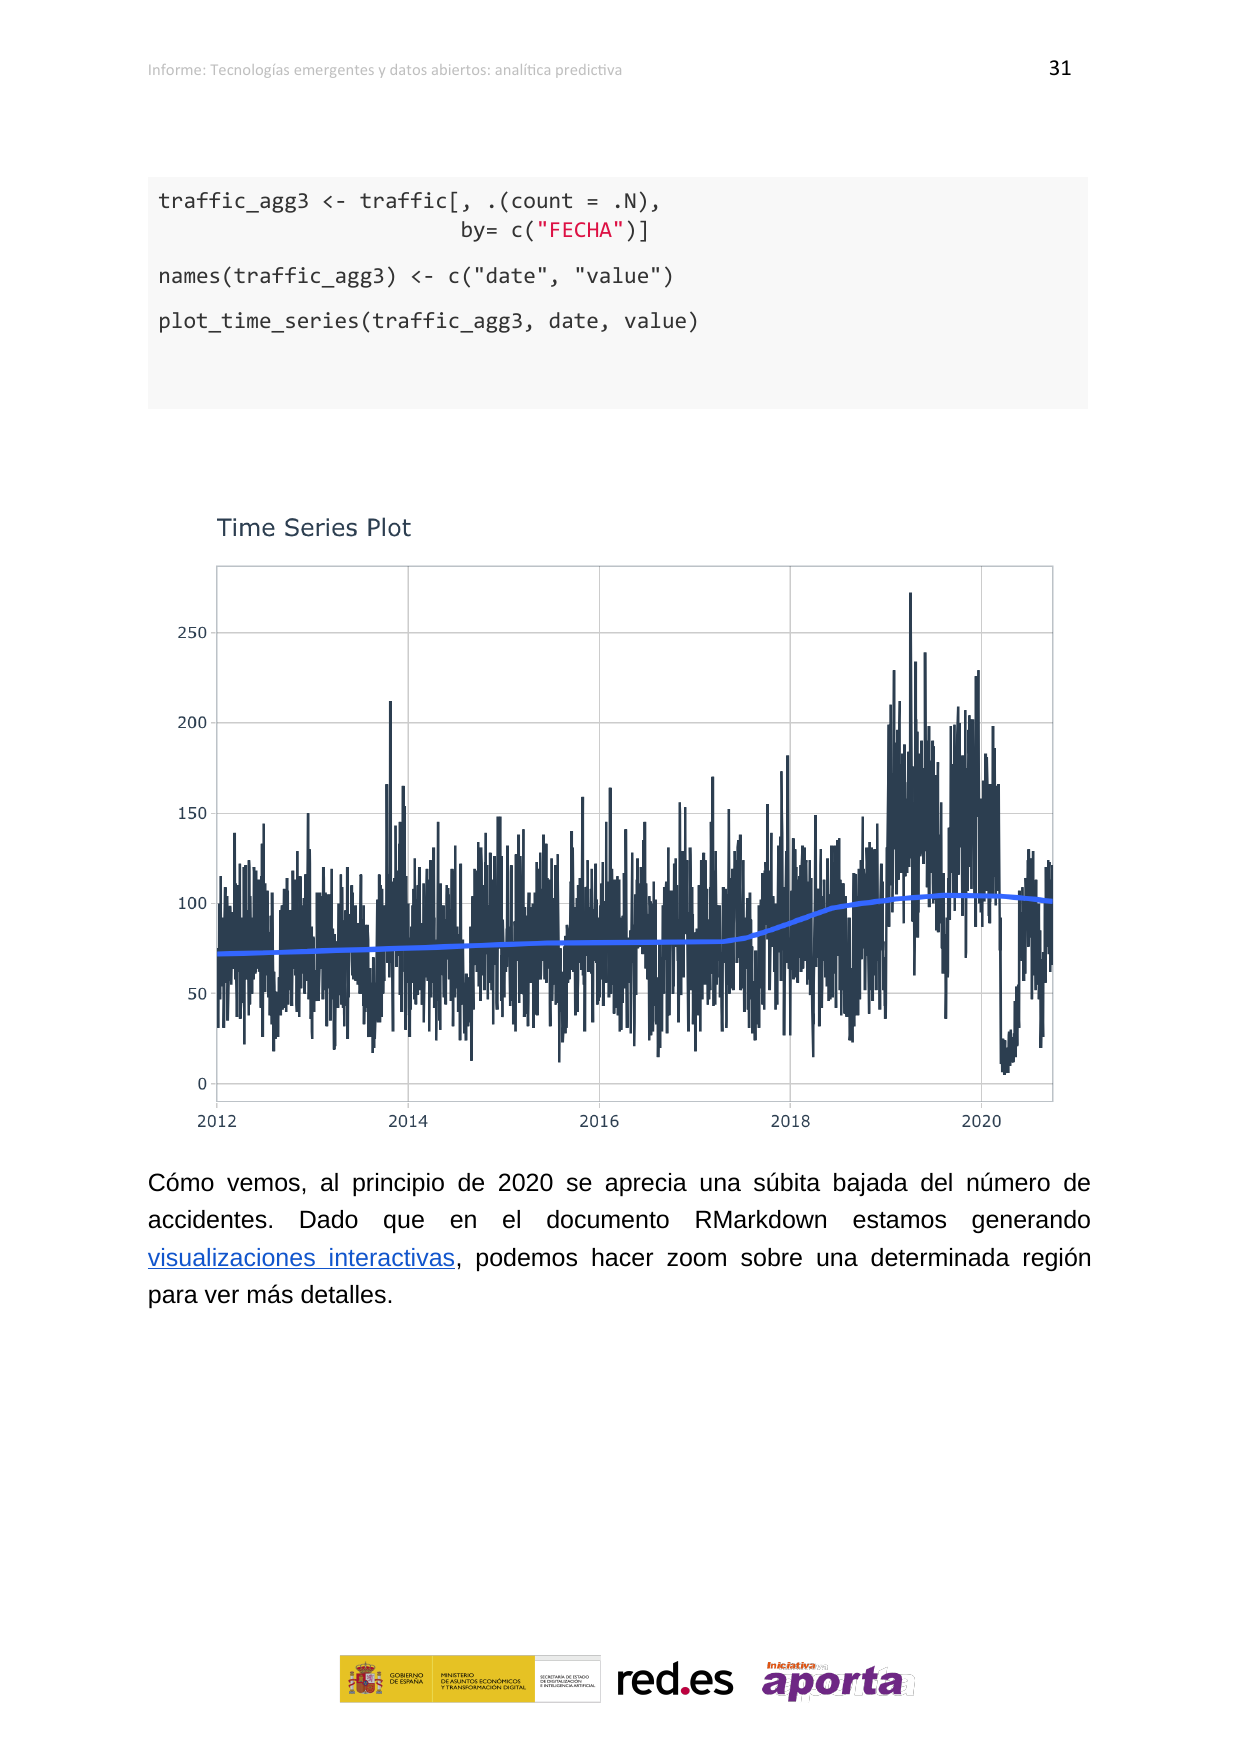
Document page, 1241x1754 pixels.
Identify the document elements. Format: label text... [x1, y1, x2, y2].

text Cómo vemos, al principio de 2020 se aprecia una súbita bajada del número de accidentes. Dado que en el documento RMarkdown estamos generando visualizaciones interactivas, podemos hacer zoom sobre una determinada región para ver más detalles. [148, 1168, 1092, 1308]
table_header traffic_agg3 <- traffic[, .(count = .N), by= c("FECHA")] names(traffic_agg3) <- c("date", "value") plot_time_series(traffic_agg3, date, value) [148, 177, 1088, 409]
picture [222, 1550, 915, 1754]
picture [147, 503, 1088, 1149]
